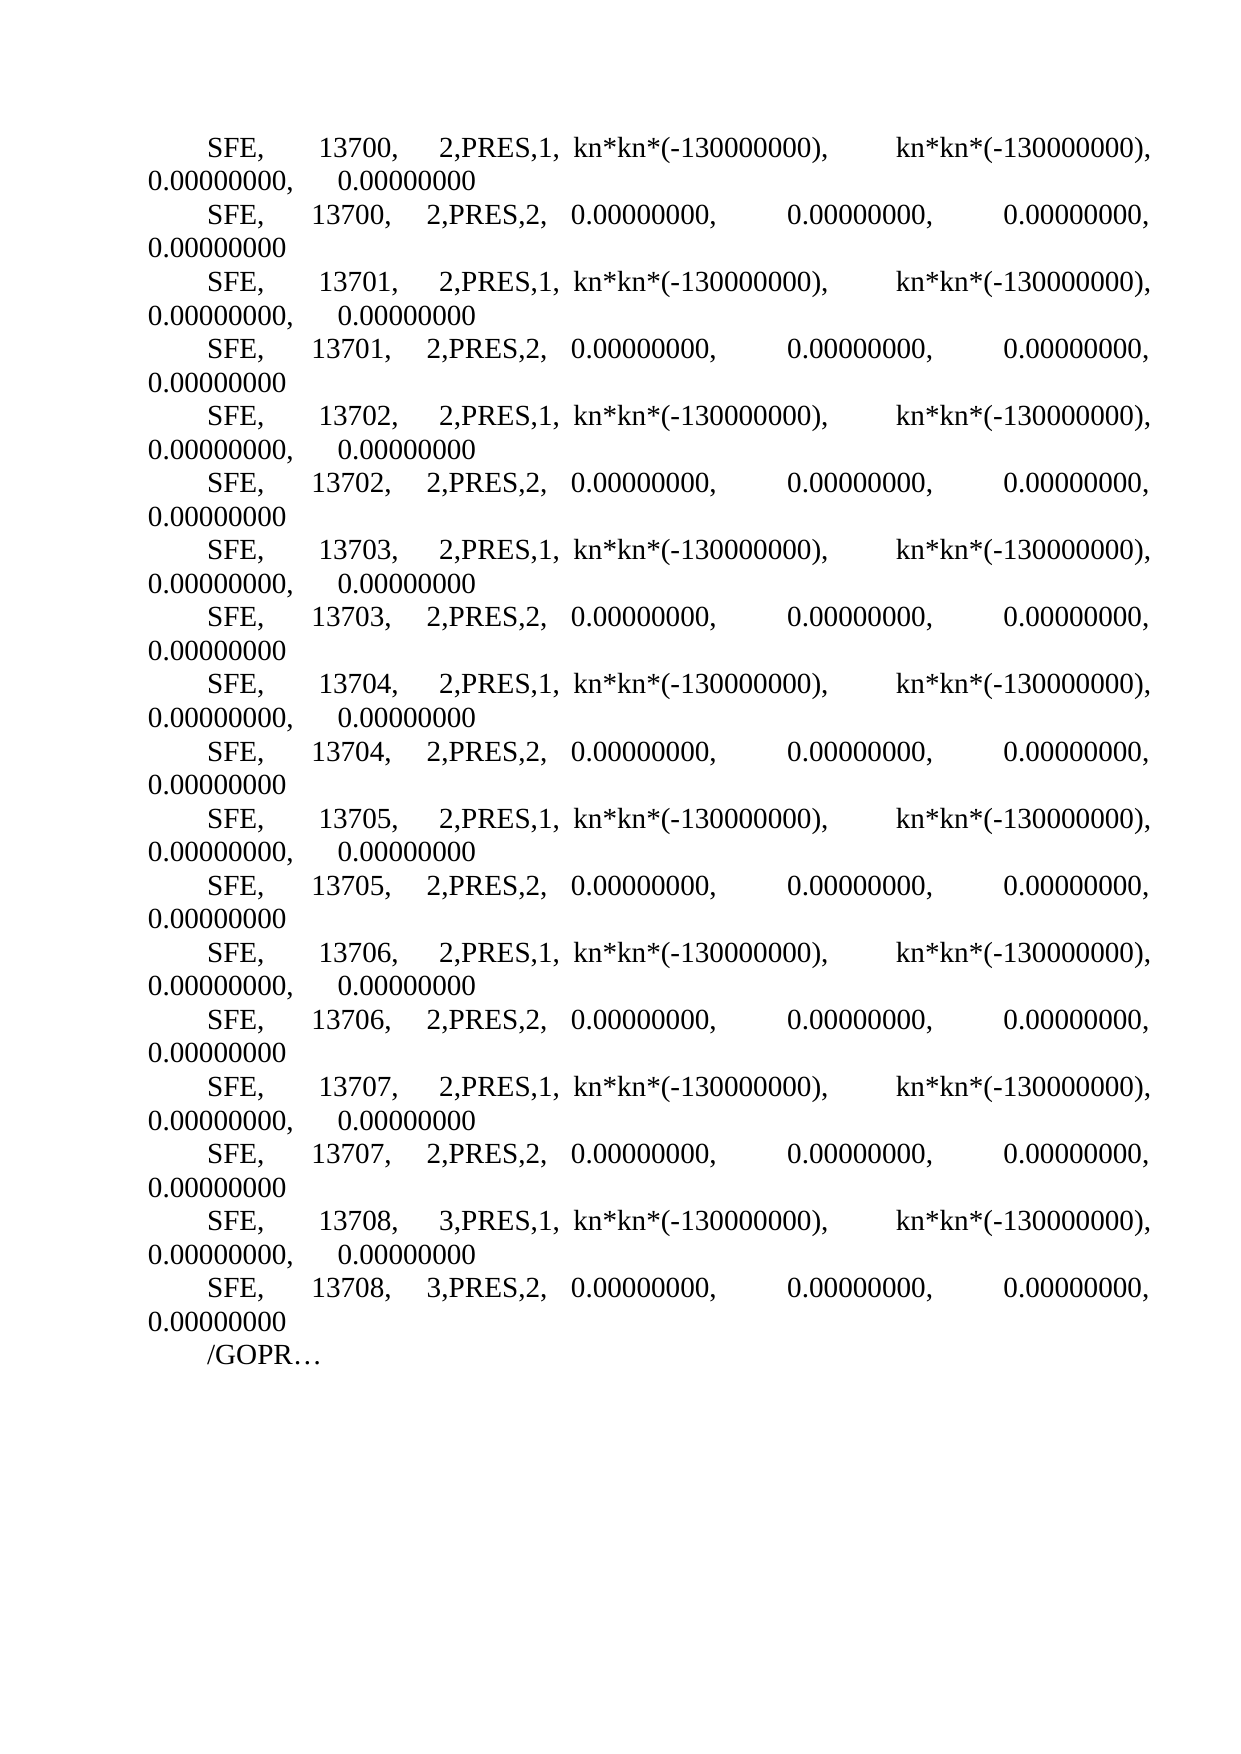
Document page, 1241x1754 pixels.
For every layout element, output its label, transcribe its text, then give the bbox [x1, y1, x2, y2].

text SFE, 13707, 2,PRES,2, 0.00000000, 0.00000000, 0.00000000, 0.00000000 [148, 1136, 1152, 1203]
text SFE, 13708, 3,PRES,2, 0.00000000, 0.00000000, 0.00000000, 0.00000000 [148, 1270, 1152, 1337]
text SFE, 13705, 2,PRES,1, kn*kn*(-130000000), kn*kn*(-130000000), 0.00000000, 0.00000000 [148, 801, 1152, 868]
text SFE, 13708, 3,PRES,1, kn*kn*(-130000000), kn*kn*(-130000000), 0.00000000, 0.00000000 [148, 1203, 1152, 1270]
text SFE, 13701, 2,PRES,2, 0.00000000, 0.00000000, 0.00000000, 0.00000000 [148, 331, 1152, 398]
text SFE, 13706, 2,PRES,2, 0.00000000, 0.00000000, 0.00000000, 0.00000000 [148, 1002, 1152, 1069]
text SFE, 13701, 2,PRES,1, kn*kn*(-130000000), kn*kn*(-130000000), 0.00000000, 0.00000000 [148, 264, 1152, 331]
text SFE, 13703, 2,PRES,2, 0.00000000, 0.00000000, 0.00000000, 0.00000000 [148, 599, 1152, 667]
text SFE, 13705, 2,PRES,2, 0.00000000, 0.00000000, 0.00000000, 0.00000000 [148, 868, 1152, 935]
text SFE, 13706, 2,PRES,1, kn*kn*(-130000000), kn*kn*(-130000000), 0.00000000, 0.00000000 [148, 935, 1152, 1002]
text SFE, 13704, 2,PRES,2, 0.00000000, 0.00000000, 0.00000000, 0.00000000 [148, 734, 1152, 801]
text SFE, 13704, 2,PRES,1, kn*kn*(-130000000), kn*kn*(-130000000), 0.00000000, 0.00000000 [148, 667, 1152, 734]
text SFE, 13700, 2,PRES,1, kn*kn*(-130000000), kn*kn*(-130000000), 0.00000000, 0.00000000 [148, 130, 1152, 197]
text /GOPR… [148, 1337, 1152, 1371]
text SFE, 13700, 2,PRES,2, 0.00000000, 0.00000000, 0.00000000, 0.00000000 [148, 197, 1152, 264]
text SFE, 13707, 2,PRES,1, kn*kn*(-130000000), kn*kn*(-130000000), 0.00000000, 0.00000000 [148, 1069, 1152, 1136]
text SFE, 13702, 2,PRES,1, kn*kn*(-130000000), kn*kn*(-130000000), 0.00000000, 0.00000000 [148, 398, 1152, 465]
text SFE, 13702, 2,PRES,2, 0.00000000, 0.00000000, 0.00000000, 0.00000000 [148, 465, 1152, 532]
text SFE, 13703, 2,PRES,1, kn*kn*(-130000000), kn*kn*(-130000000), 0.00000000, 0.00000000 [148, 532, 1152, 599]
